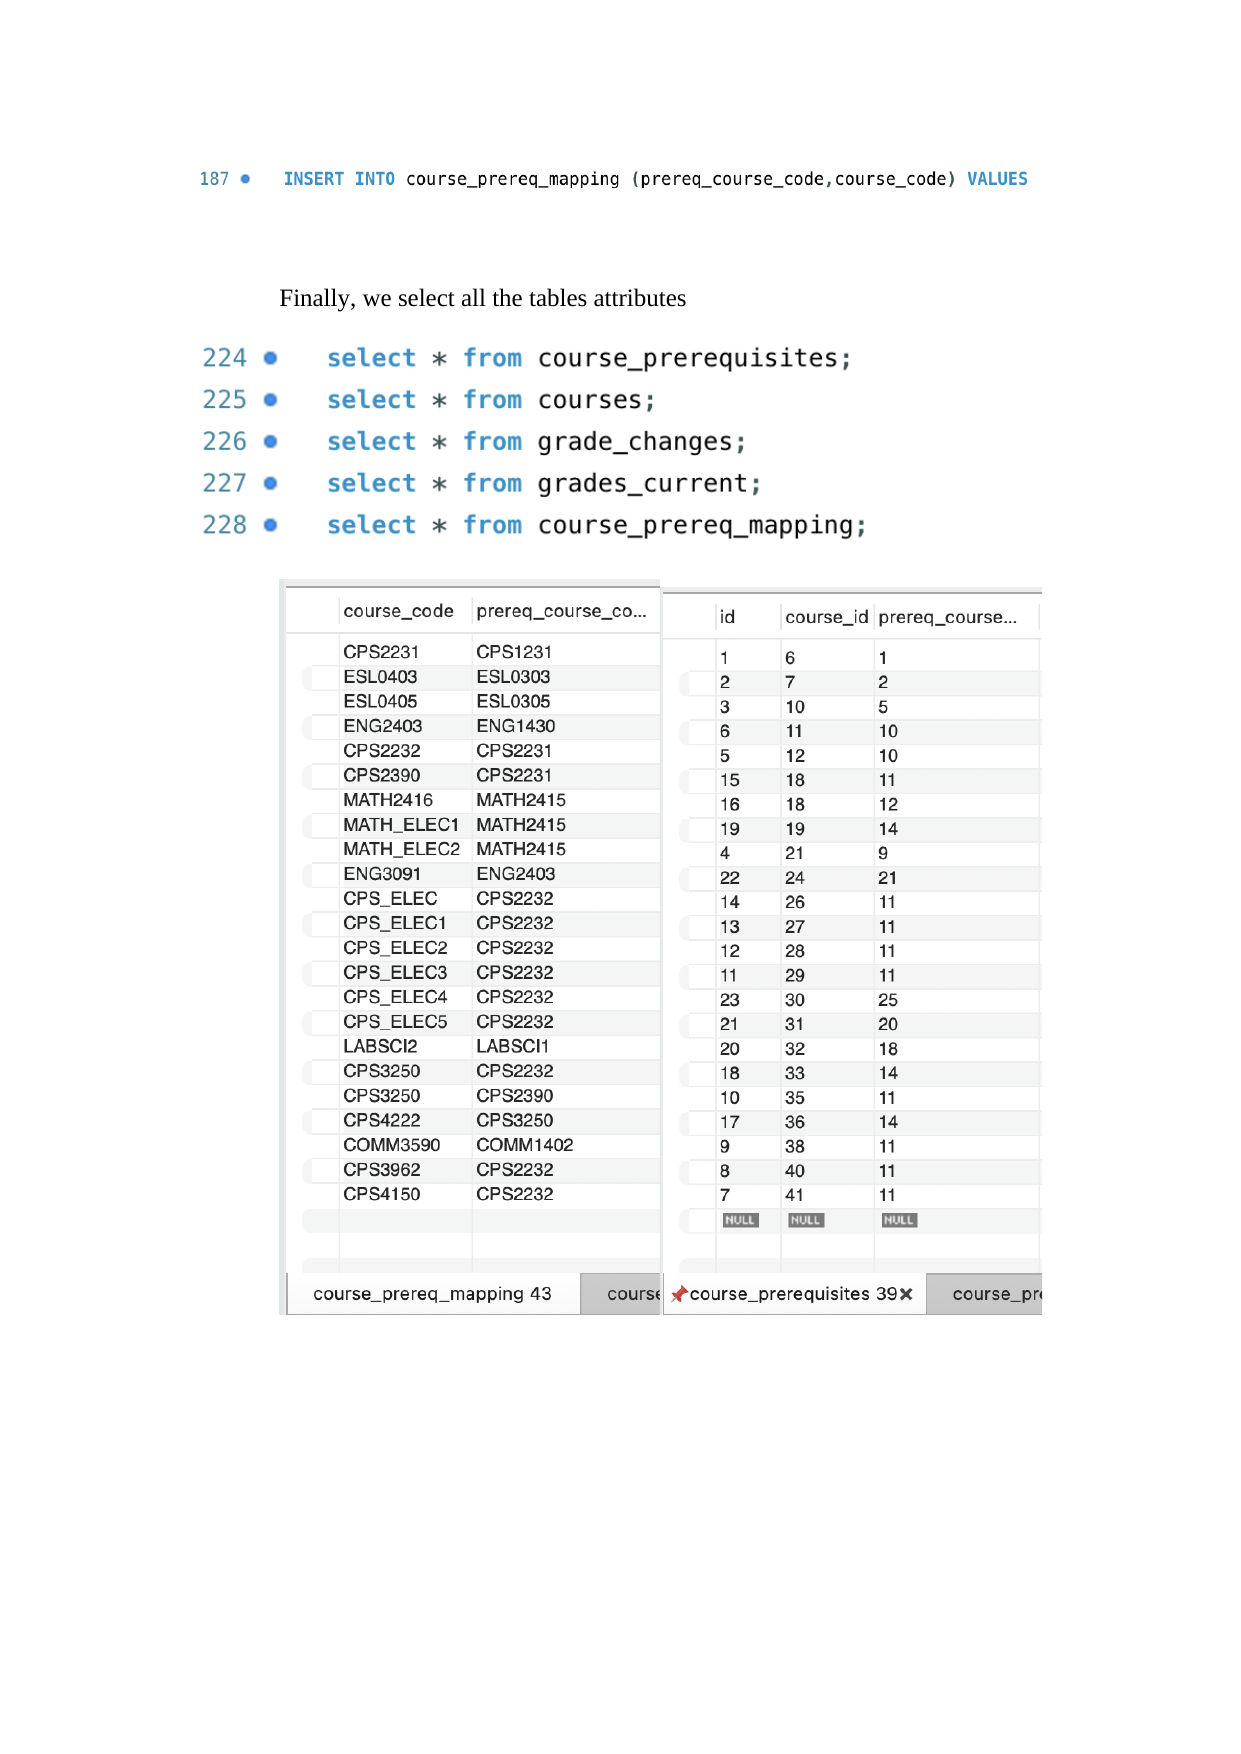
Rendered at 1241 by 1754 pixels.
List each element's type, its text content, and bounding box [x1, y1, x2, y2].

picture [279, 579, 1043, 1315]
picture [187, 162, 1053, 196]
list Finally, we select all the tables attributes [279, 282, 1053, 314]
picture [187, 333, 894, 548]
